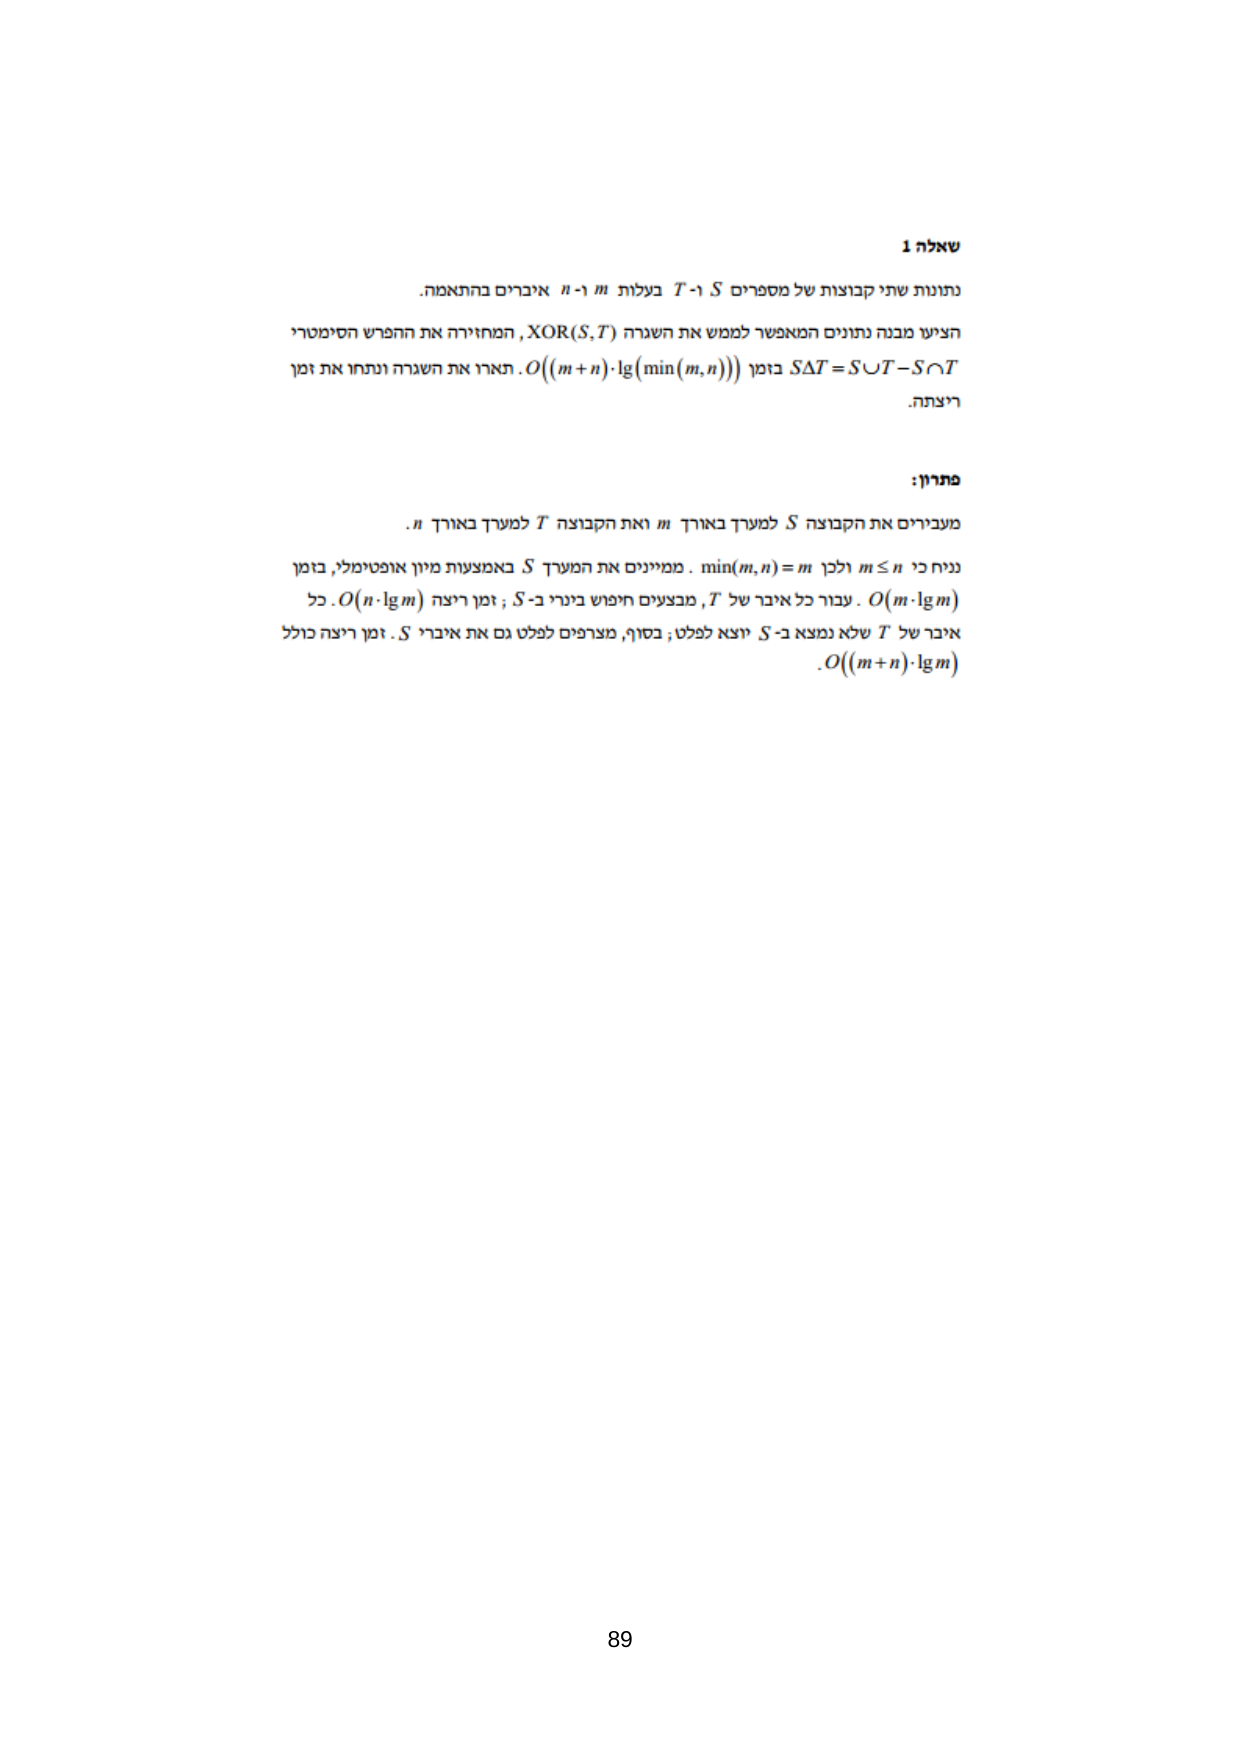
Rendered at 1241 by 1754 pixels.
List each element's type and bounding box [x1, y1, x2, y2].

picture [229, 196, 1053, 714]
